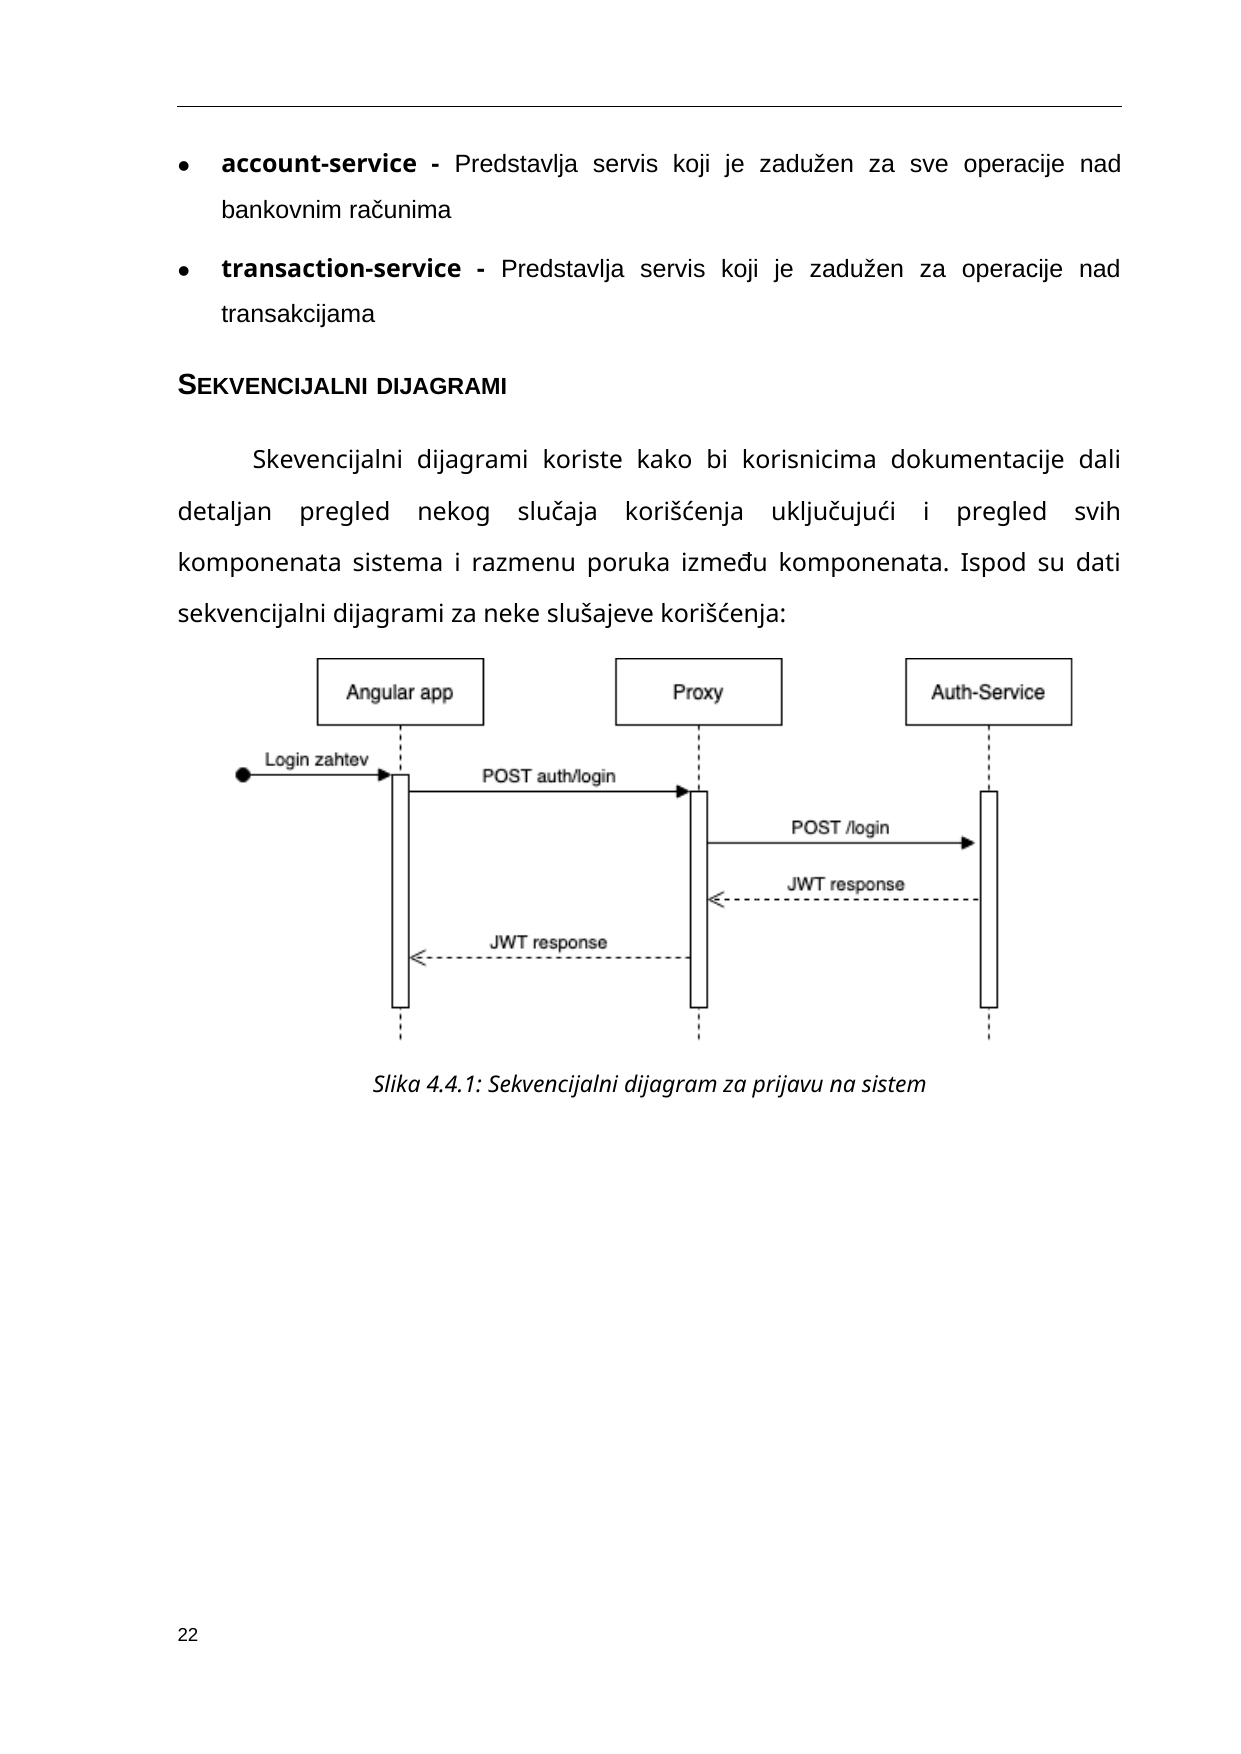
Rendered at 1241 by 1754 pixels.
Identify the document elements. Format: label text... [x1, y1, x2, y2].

subtitle Sekvencijalni dijagrami [177, 367, 1122, 400]
text Slika 4.4.1: Sekvencijalni dijagram za prijavu na sistem [177, 1068, 1122, 1099]
picture [226, 658, 1073, 1042]
text Skevencijalni dijagrami koriste kako bi korisnicima dokumentacije dali detaljan pregled nekog slučaja korišćenja uključujući i pregled svih komponenata sistema i razmenu poruka između komponenata. Ispod su dati sekvencijalni dijagrami za neke slušajeve korišćenja: [177, 442, 1122, 629]
list transaction-service - Predstavlja servis koji je zadužen za operacije nad transakcijama [177, 250, 1122, 327]
list account-service - Predstavlja servis koji je zadužen za sve operacije nad bankovnim računima [177, 146, 1122, 223]
